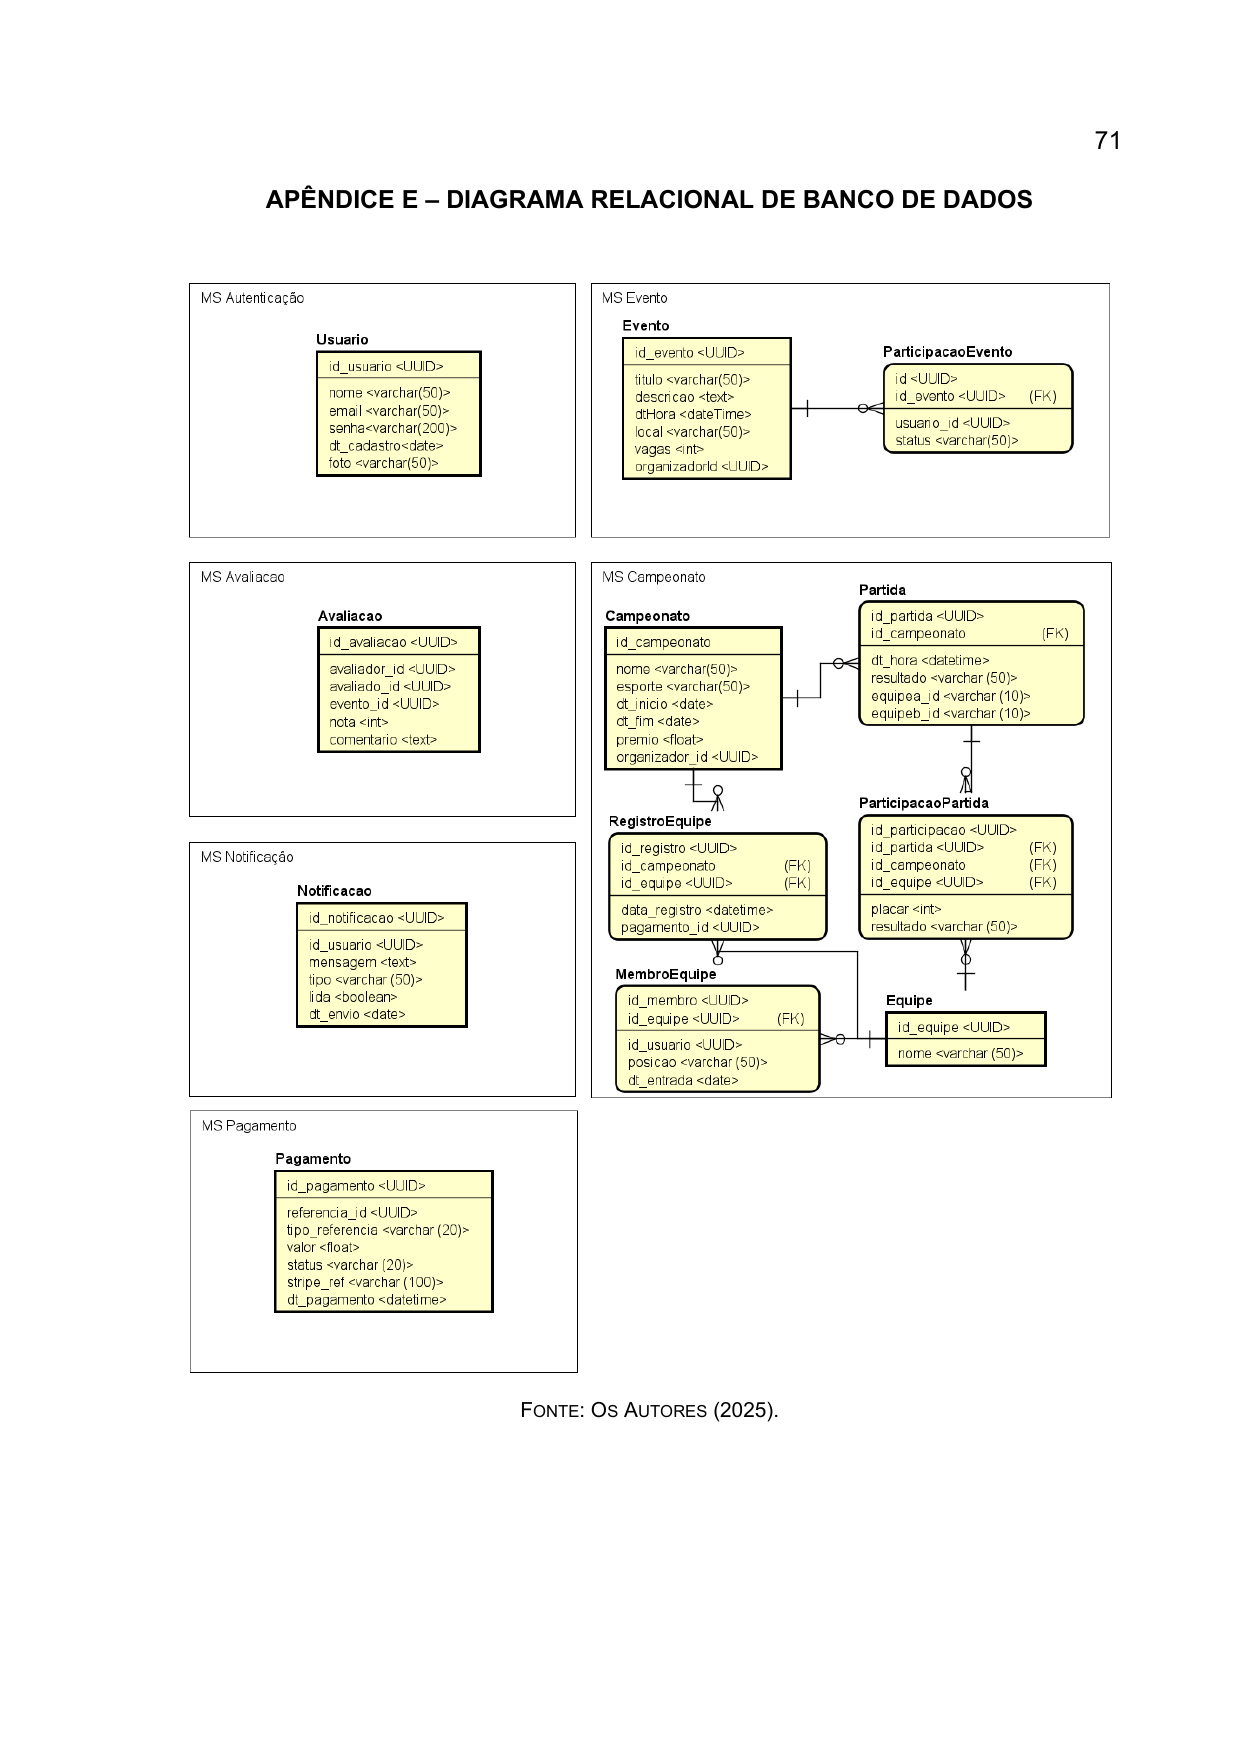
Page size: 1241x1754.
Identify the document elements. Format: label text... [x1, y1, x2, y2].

text Fonte: Os Autores (2025). [177, 1398, 1122, 1422]
picture [177, 271, 1123, 1384]
subtitle APÊNDICE E – DIAGRAMA RELACIONAL DE BANCO DE DADOS [177, 185, 1122, 214]
